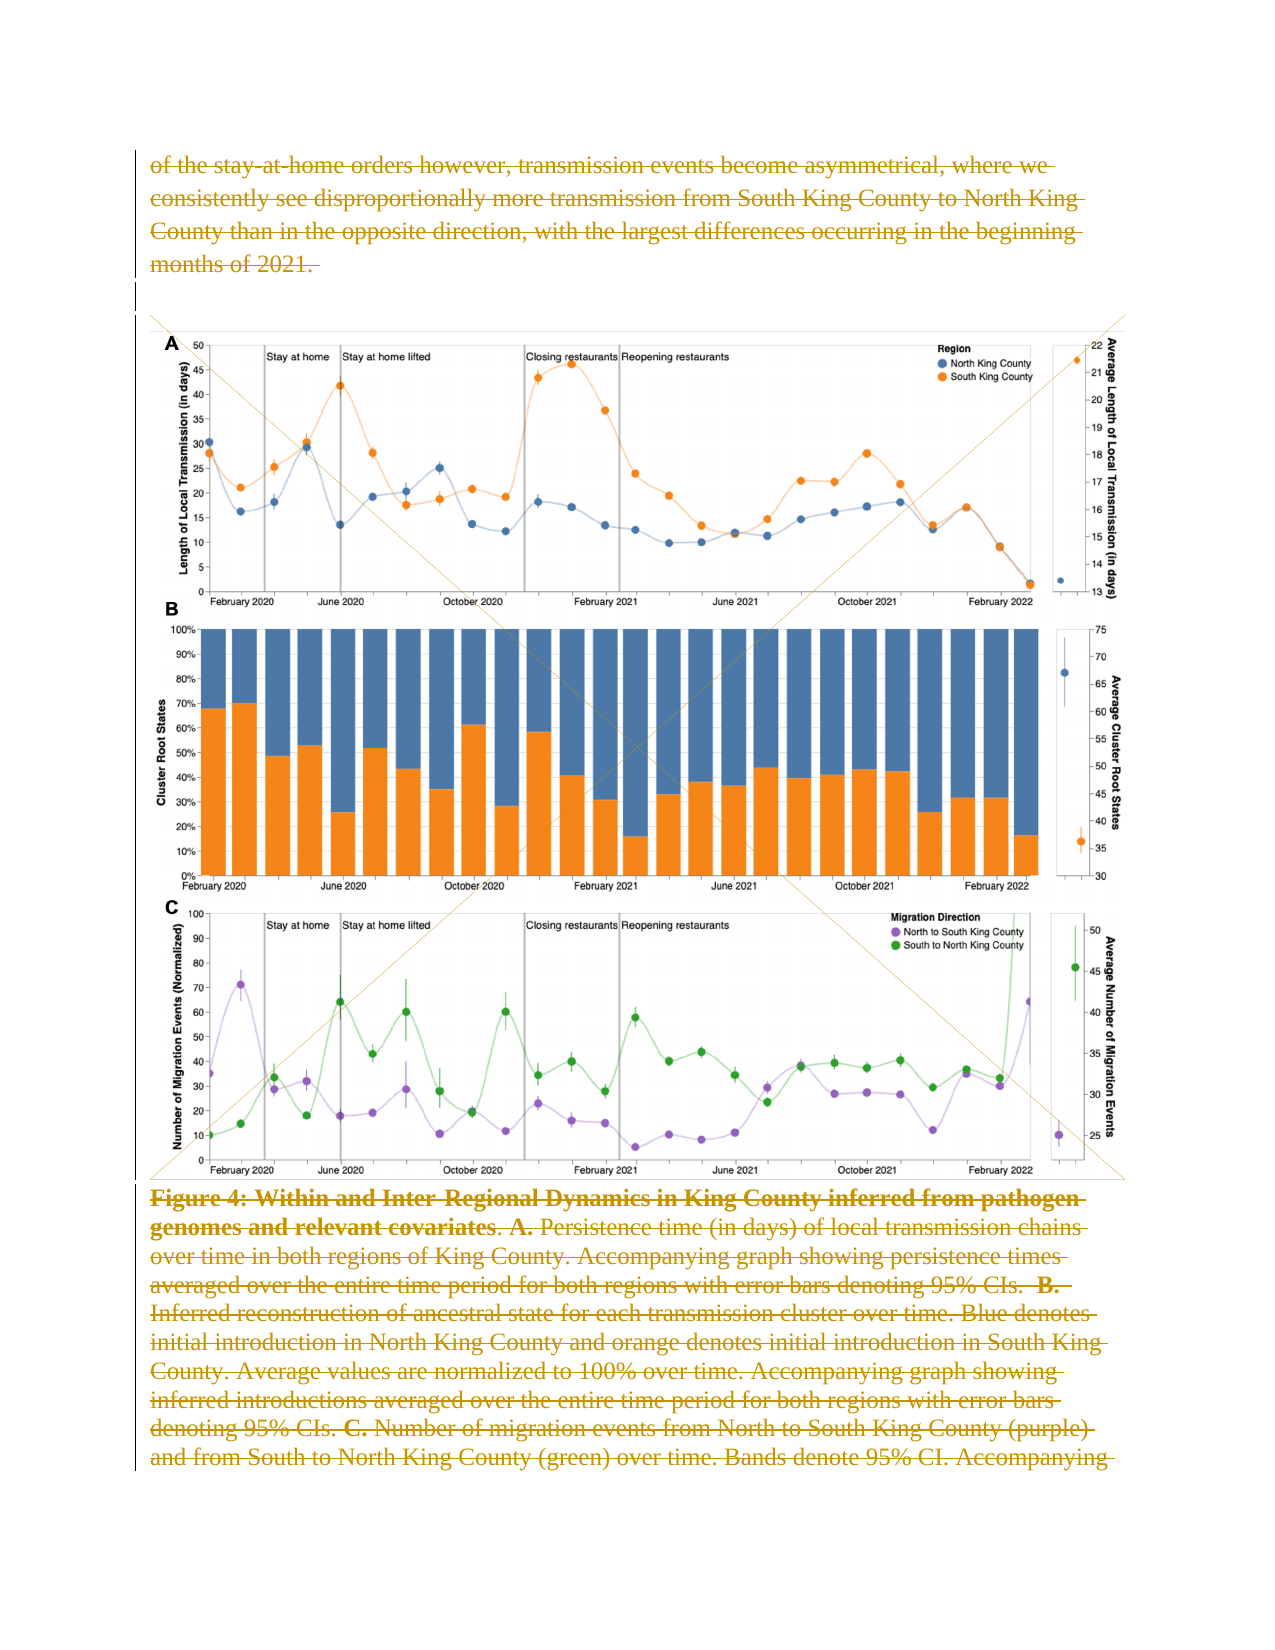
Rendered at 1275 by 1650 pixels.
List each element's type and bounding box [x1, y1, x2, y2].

picture [152, 315, 1123, 746]
picture [151, 748, 1124, 1180]
picture [150, 317, 636, 1178]
picture [639, 317, 1125, 1178]
